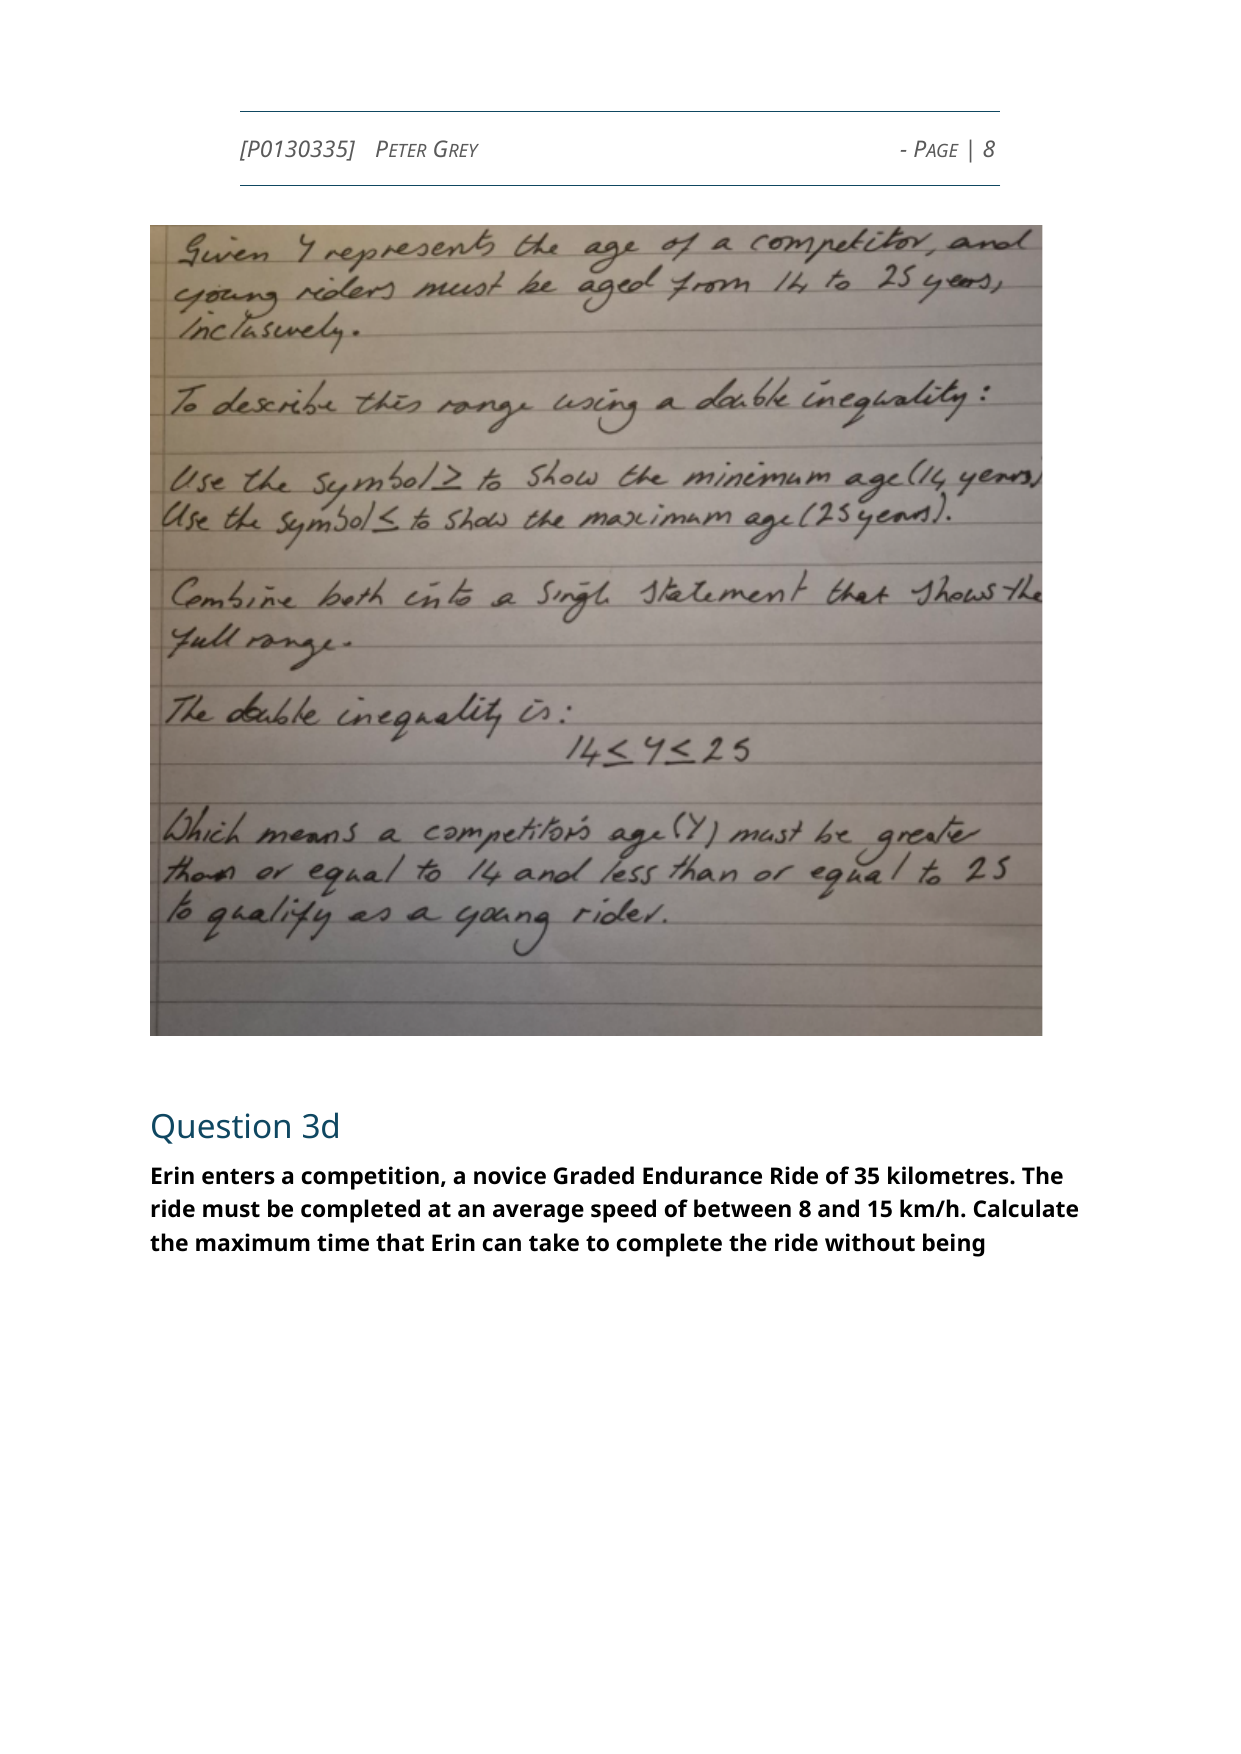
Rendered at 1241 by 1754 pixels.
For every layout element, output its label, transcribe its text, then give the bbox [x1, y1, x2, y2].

subtitle Question 3d [150, 1102, 1090, 1148]
picture [150, 225, 1043, 1036]
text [150, 1160, 1090, 1258]
